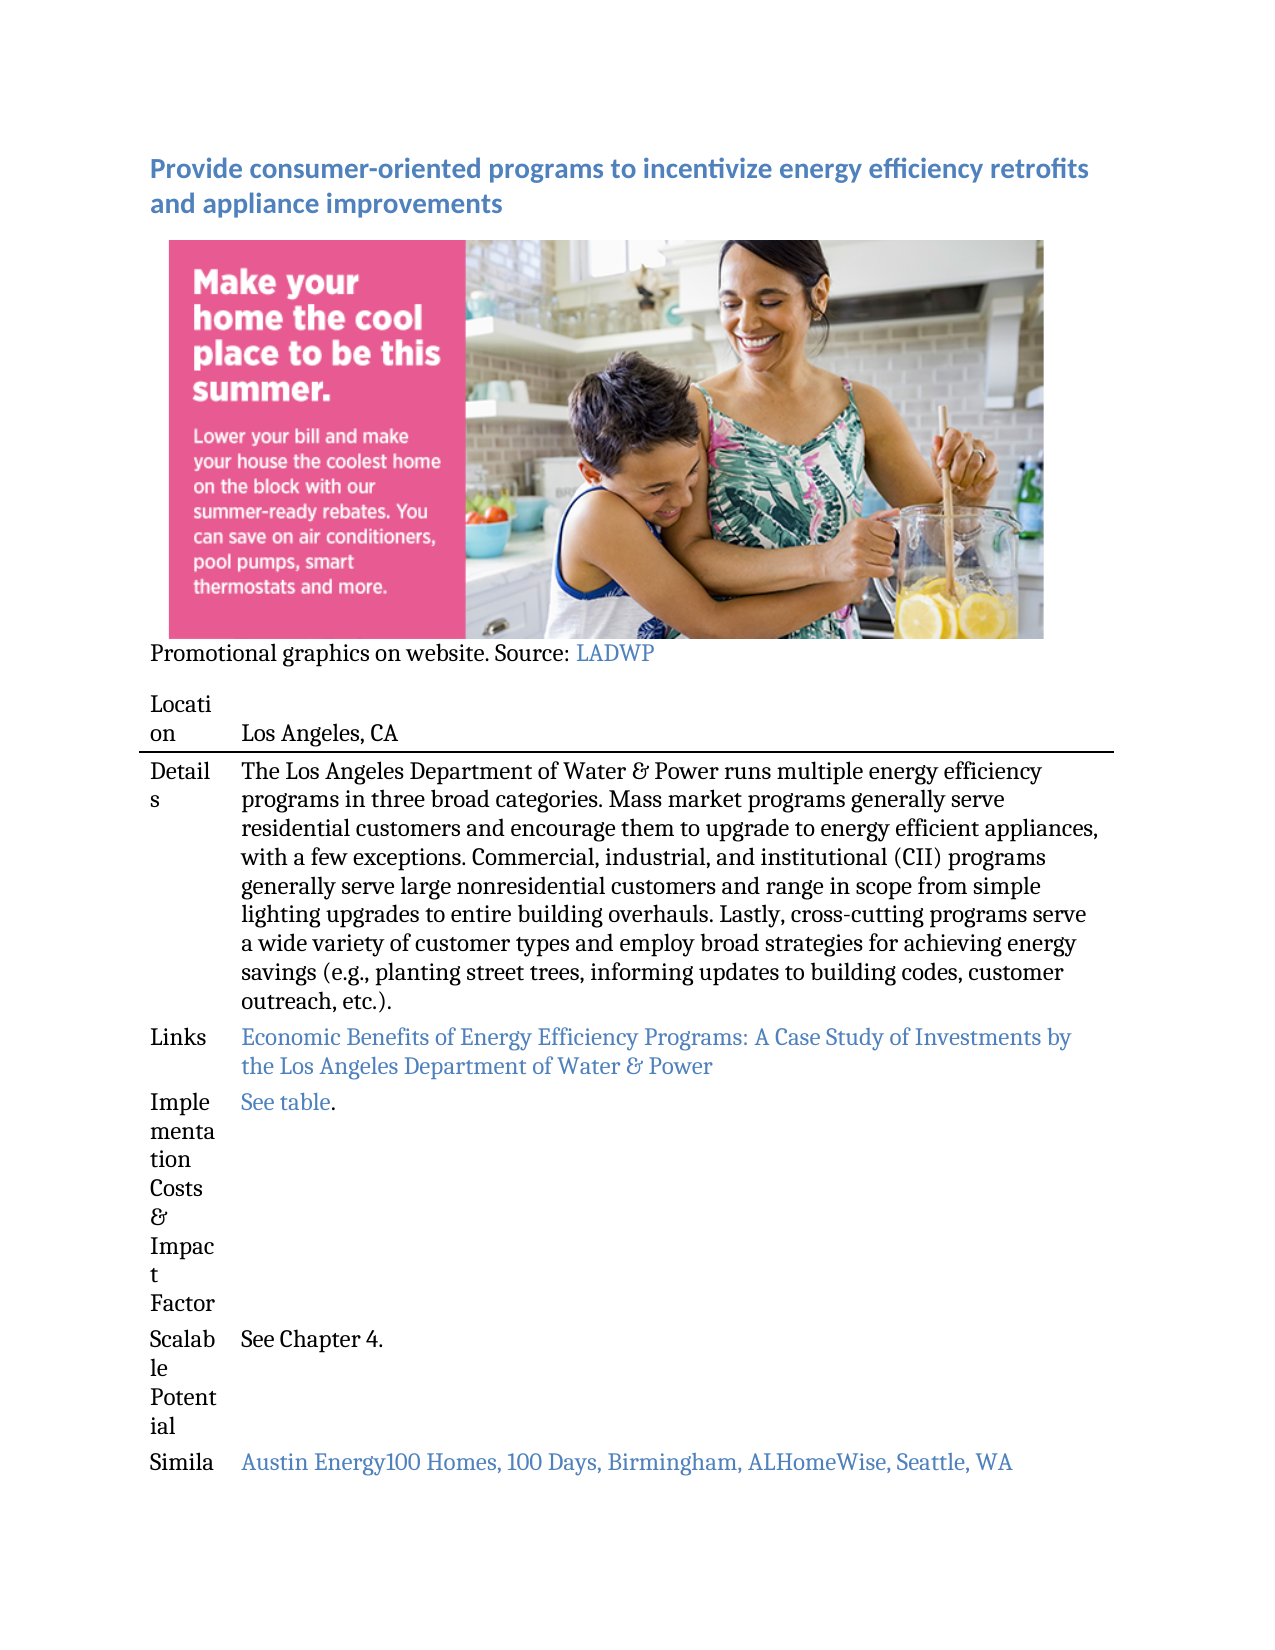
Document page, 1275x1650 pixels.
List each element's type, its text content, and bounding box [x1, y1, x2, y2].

table_header Location [139, 686, 230, 751]
table_cell See table. [230, 1084, 1114, 1322]
table_cell Similar [139, 1444, 230, 1480]
subtitle Provide consumer-oriented programs to incentivize energy efficiency retrofits and appliance improvements [150, 150, 1125, 221]
picture [168, 240, 1044, 639]
table_cell Details [139, 753, 230, 1019]
table_cell Economic Benefits of Energy Efficiency Programs: A Case Study of Investments by the Los Angeles Department of Water & Power [230, 1019, 1114, 1084]
table_cell The Los Angeles Department of Water & Power runs multiple energy efficiency programs in three broad categories. Mass market programs generally serve residential customers and encourage them to upgrade to energy efficient appliances, with a few exceptions. Commercial, industrial, and institutional (CII) programs generally serve large nonresidential customers and range in scope from simple lighting upgrades to entire building overhauls. Lastly, cross-cutting programs serve a wide variety of customer types and employ broad strategies for achieving energy savings (e.g., planting street trees, informing updates to building codes, customer outreach, etc.). [230, 753, 1114, 1019]
table_cell Implementation Costs & Impact Factor [139, 1084, 230, 1322]
table_cell Links [139, 1019, 230, 1084]
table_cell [230, 1444, 1114, 1480]
table_header Los Angeles, CA [230, 686, 1114, 751]
table_cell Scalable Potential [139, 1322, 230, 1444]
table_cell See Chapter 4. [230, 1322, 1114, 1444]
